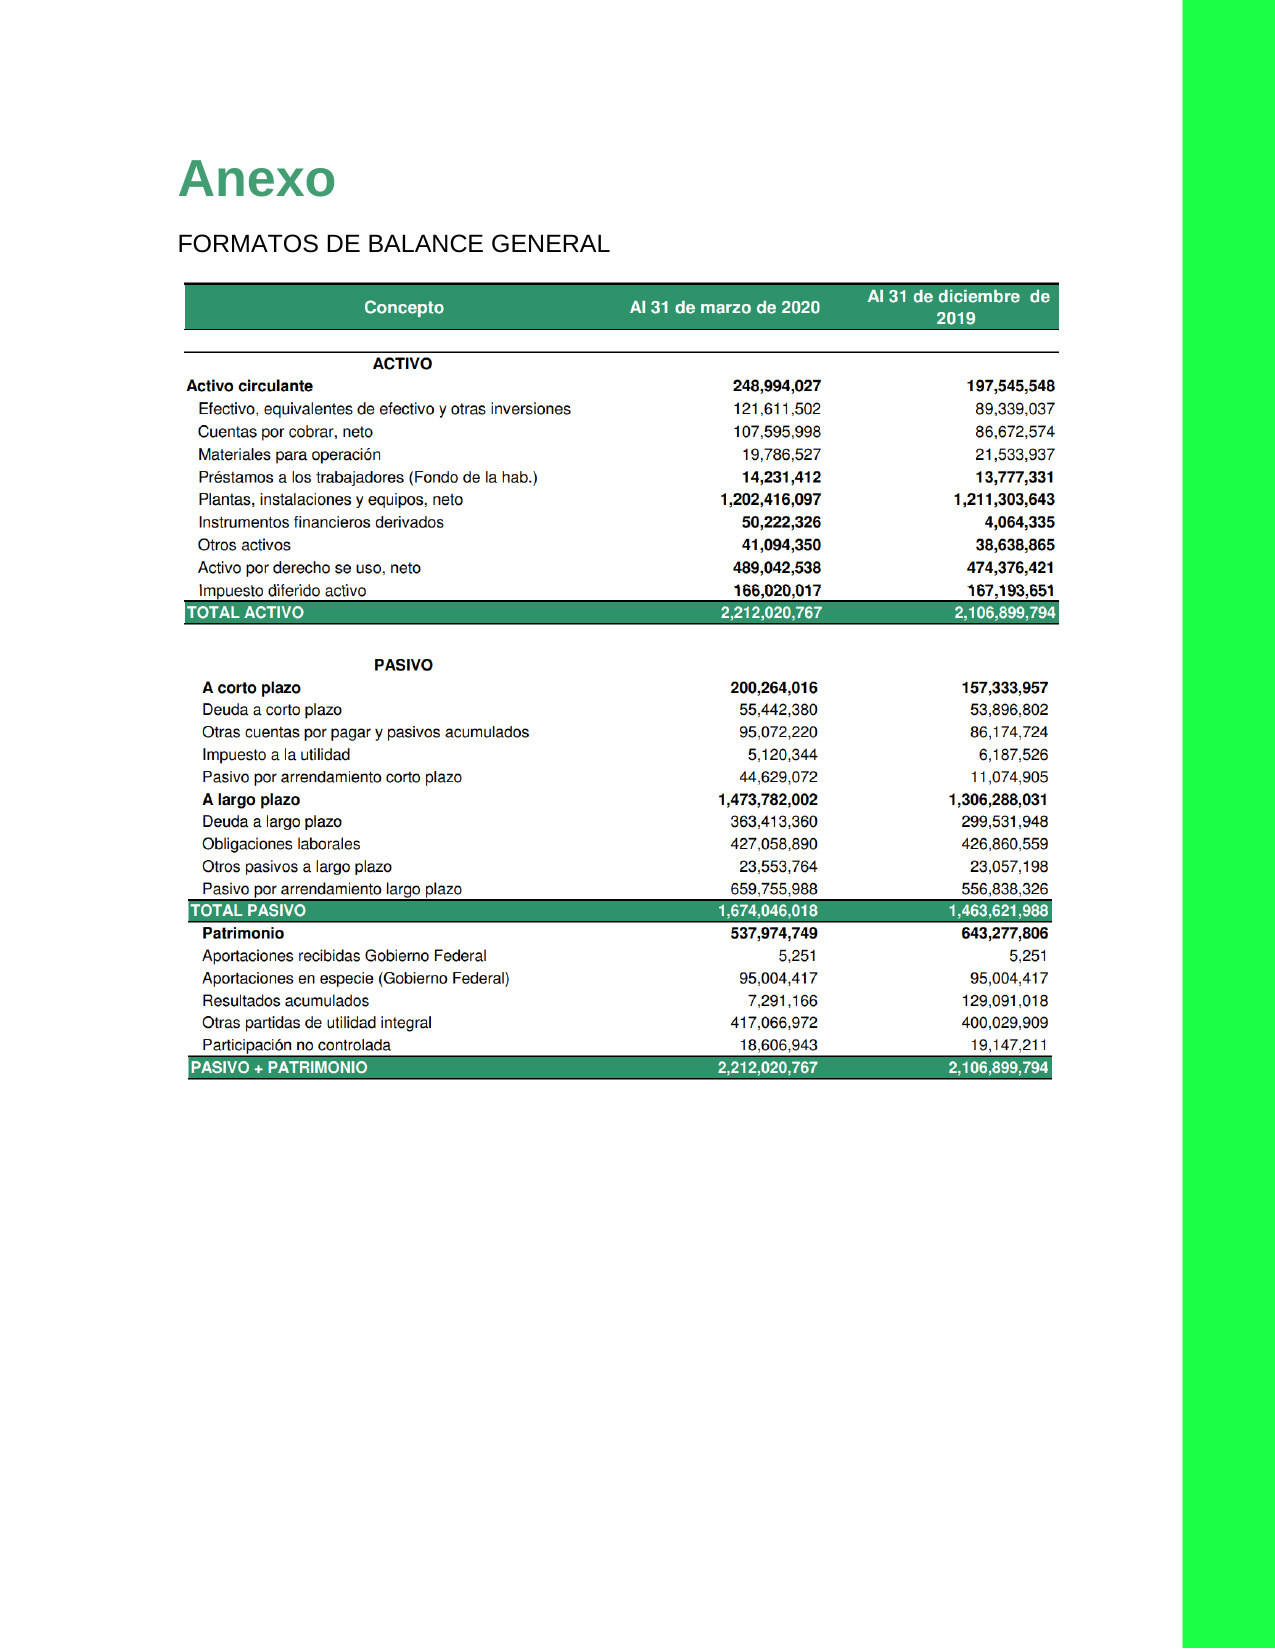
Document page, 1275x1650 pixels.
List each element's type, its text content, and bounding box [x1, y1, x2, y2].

text Anexo [177, 148, 1098, 207]
picture [0, 0, 1275, 1648]
text FORMATOS DE BALANCE GENERAL [177, 229, 1098, 258]
